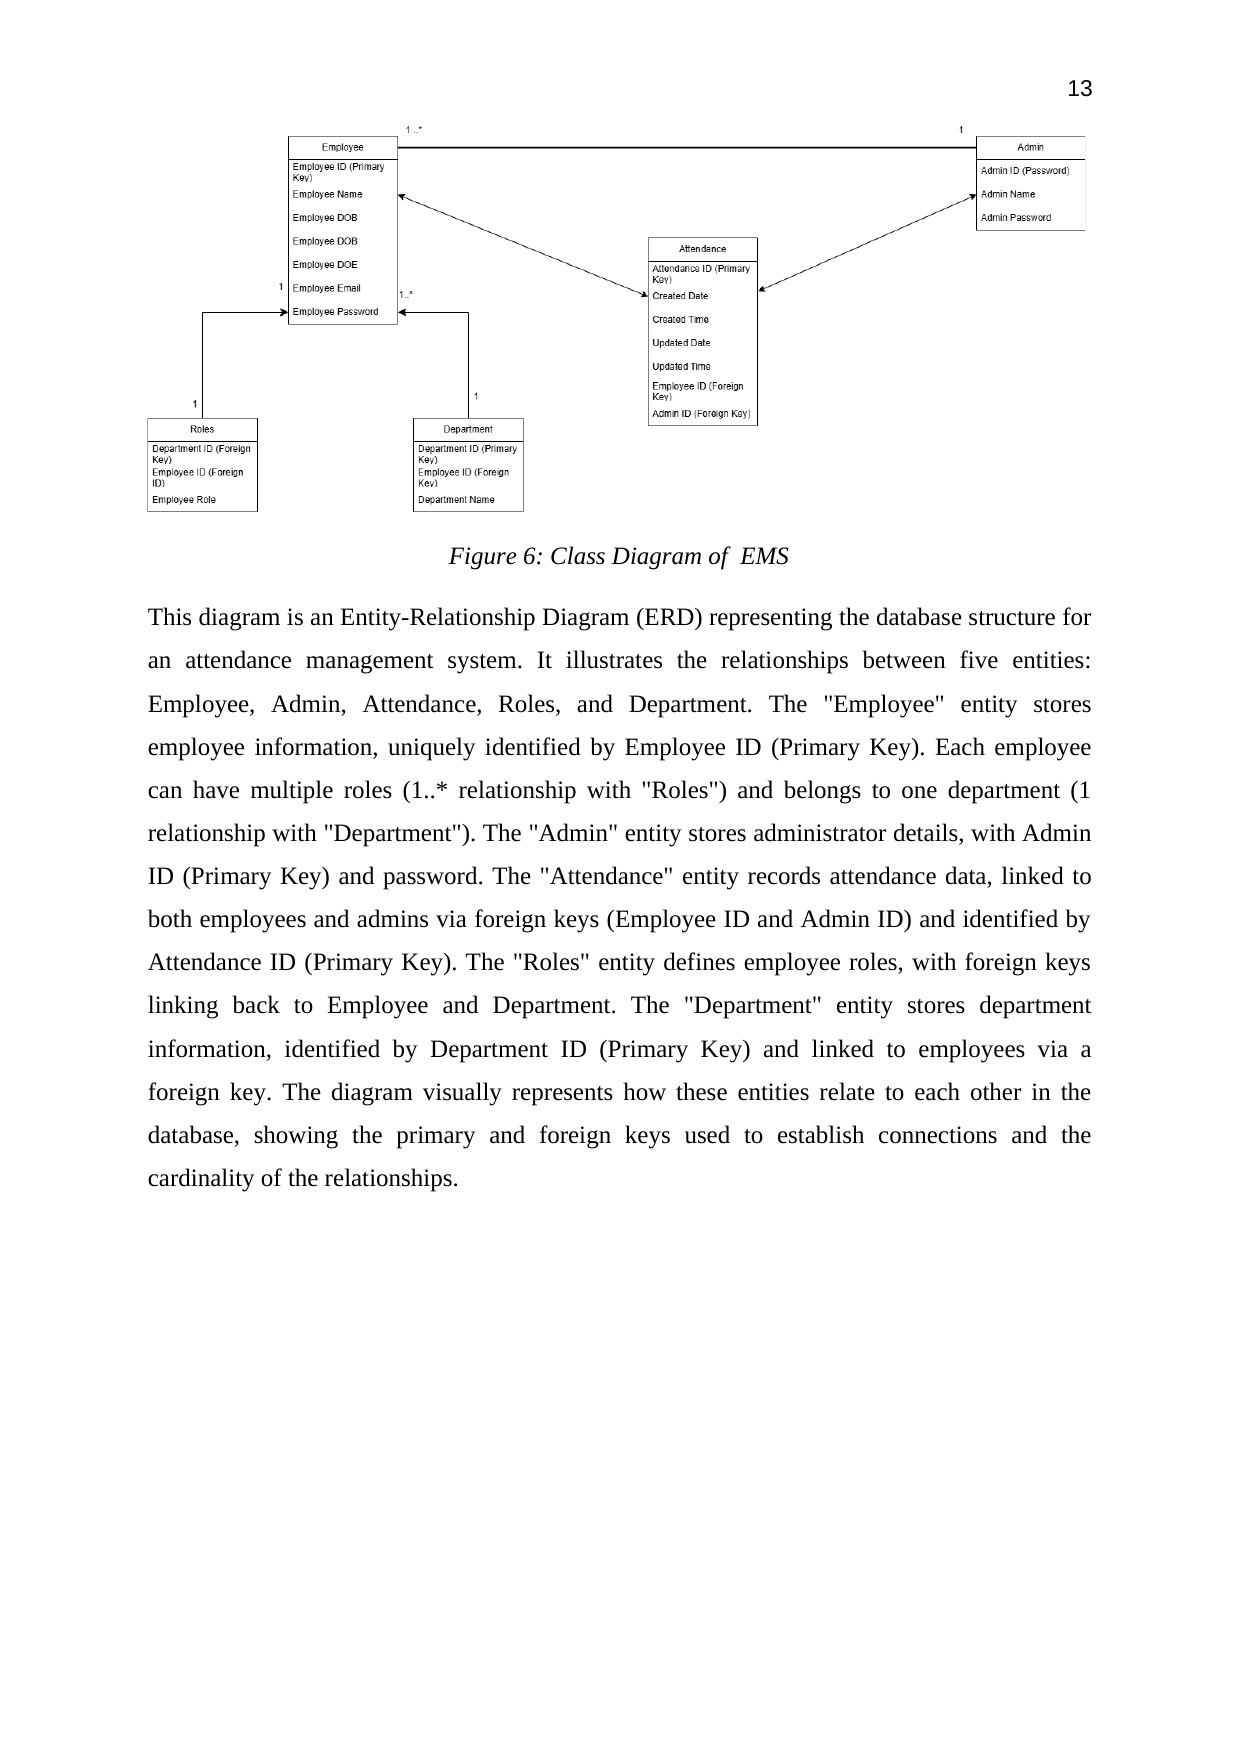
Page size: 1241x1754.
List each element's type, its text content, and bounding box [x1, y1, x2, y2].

text Figure 6: Class Diagram of EMS [148, 541, 1092, 569]
text This diagram is an Entity-Relationship Diagram (ERD) representing the database structure for an attendance management system. It illustrates the relationships between five entities: Employee, Admin, Attendance, Roles, and Department. The "Employee" entity stores employee information, uniquely identified by Employee ID (Primary Key). Each employee can have multiple roles (1..* relationship with "Roles") and belongs to one department (1 relationship with "Department"). The "Admin" entity stores administrator details, with Admin ID (Primary Key) and password. The "Attendance" entity records attendance data, linked to both employees and admins via foreign keys (Employee ID and Admin ID) and identified by Attendance ID (Primary Key). The "Roles" entity defines employee roles, with foreign keys linking back to Employee and Department. The "Department" entity stores department information, identified by Department ID (Primary Key) and linked to employees via a foreign key. The diagram visually represents how these entities relate to each other in the database, showing the primary and foreign keys used to establish connections and the cardinality of the relationships. [148, 602, 1092, 1192]
picture [147, 118, 1086, 512]
